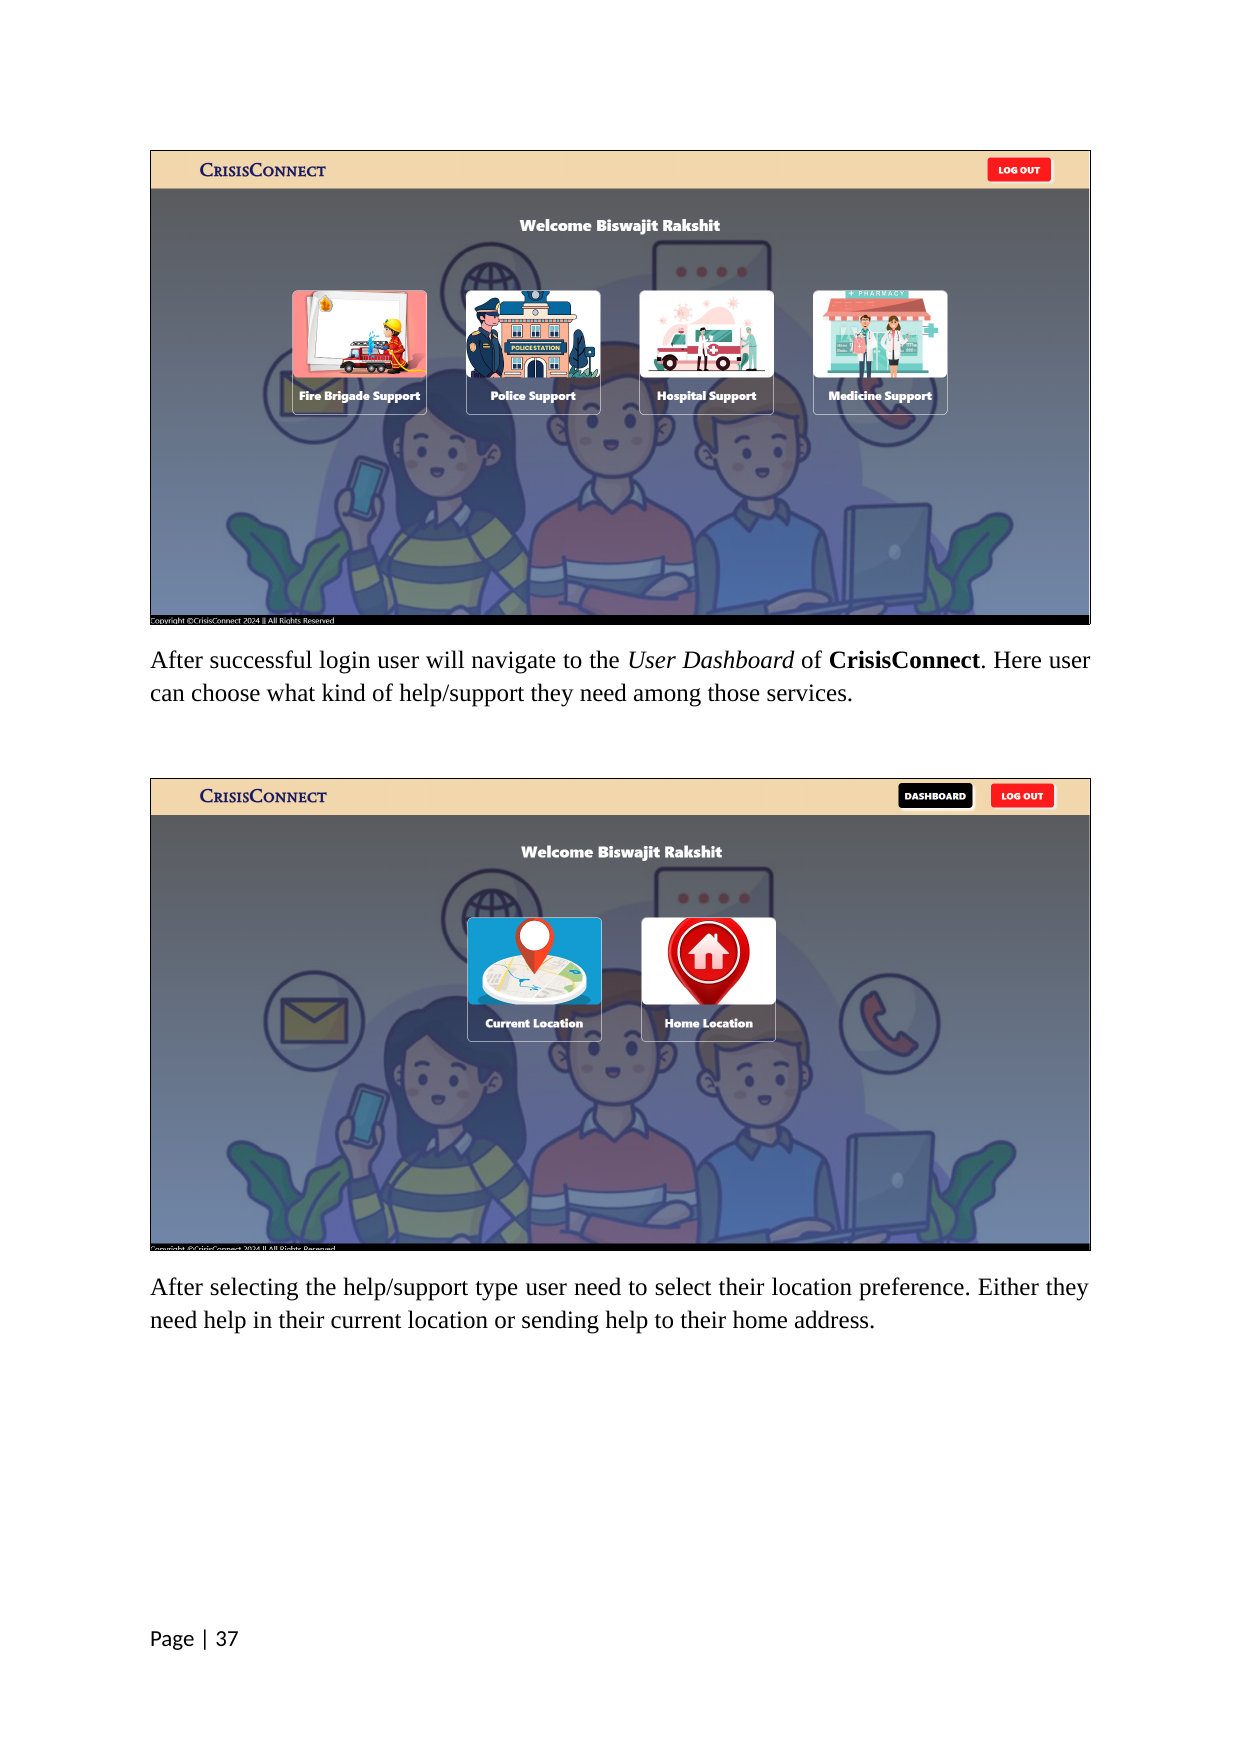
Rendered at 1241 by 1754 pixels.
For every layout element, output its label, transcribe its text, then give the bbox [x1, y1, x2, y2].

picture [151, 151, 1090, 624]
text After selecting the help/support type user need to select their location preference. Either they need help in their current location or sending help to their home address. [150, 1272, 1090, 1334]
picture [151, 779, 1090, 1250]
text After successful login user will navigate to the User Dashboard of CrisisConnect. Here user can choose what kind of help/support they need among those services. [150, 645, 1090, 707]
